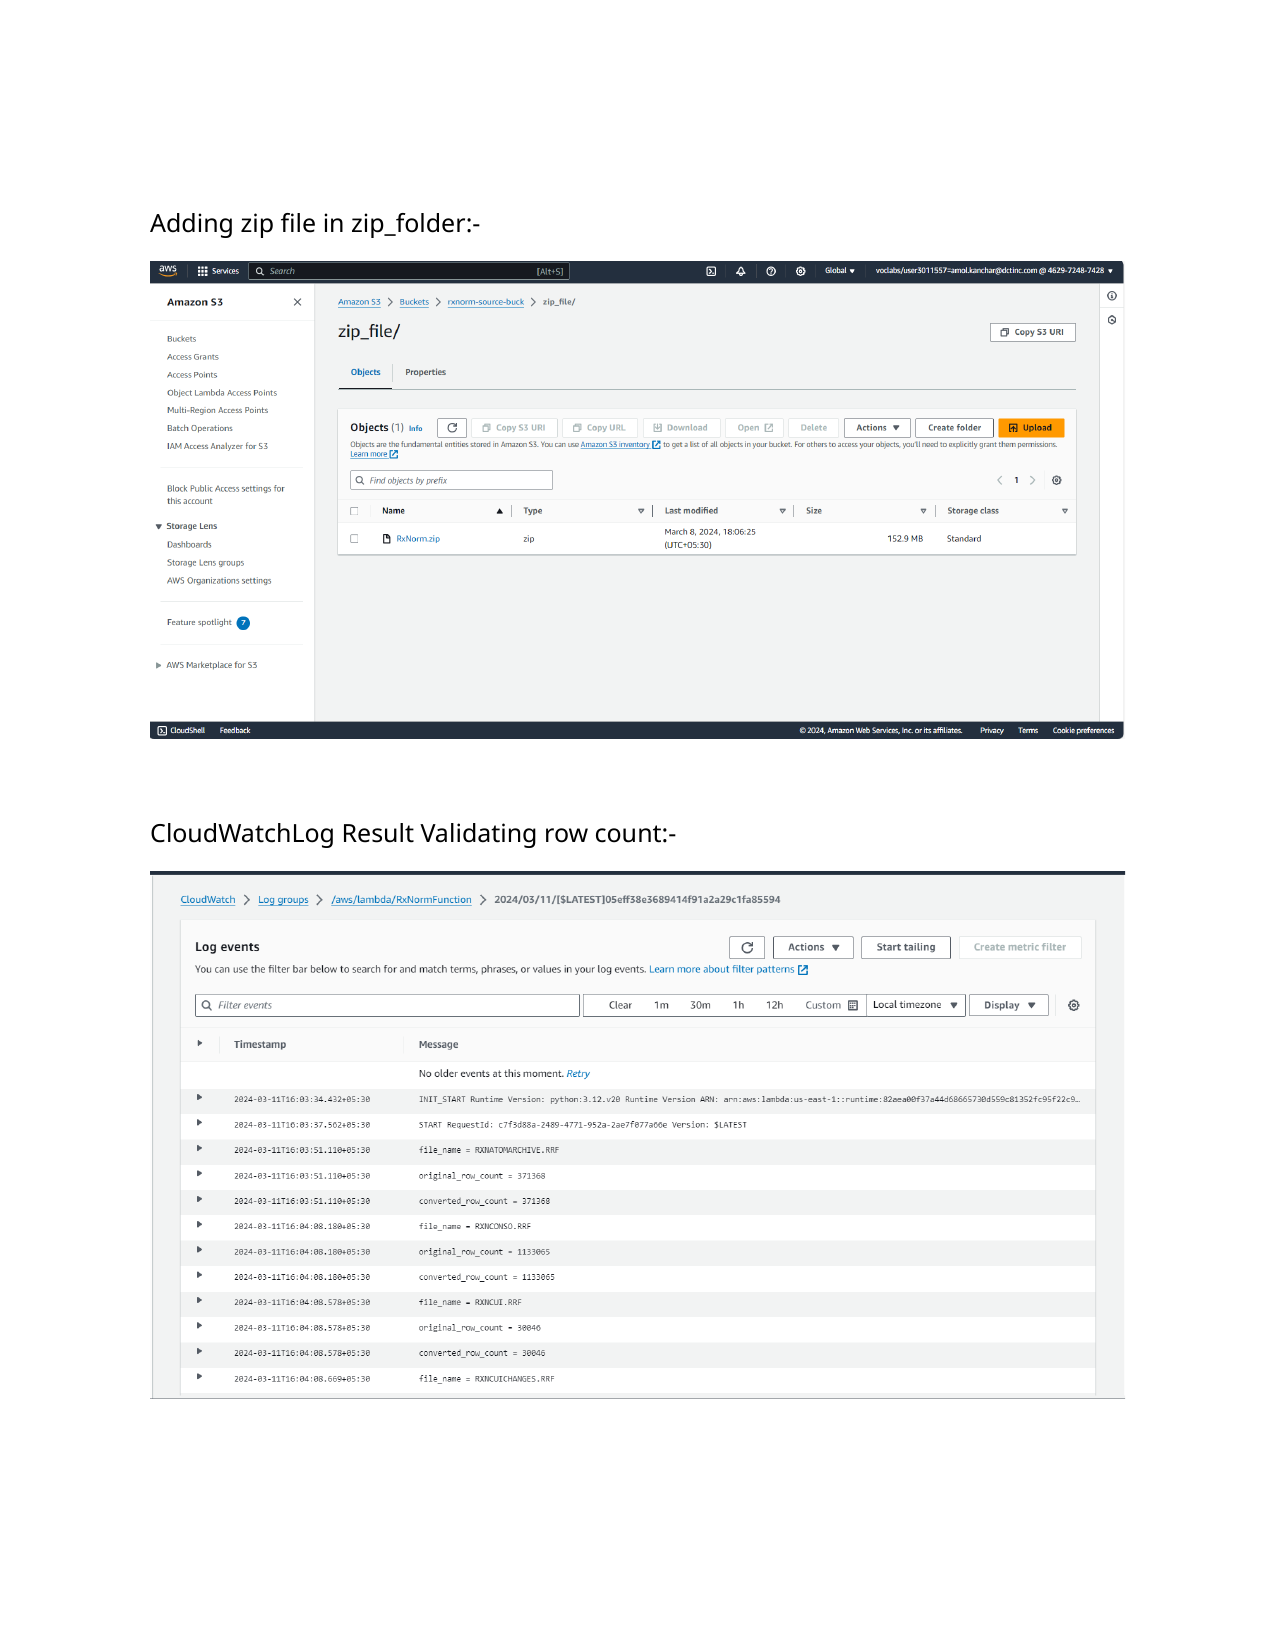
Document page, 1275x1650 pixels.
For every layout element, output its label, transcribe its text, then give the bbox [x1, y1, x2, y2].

text CloudWatchLog Result Validating row count:- [150, 816, 1125, 850]
picture [150, 871, 1125, 1399]
picture [150, 261, 1125, 739]
text Adding zip file in zip_folder:- [150, 206, 1125, 240]
